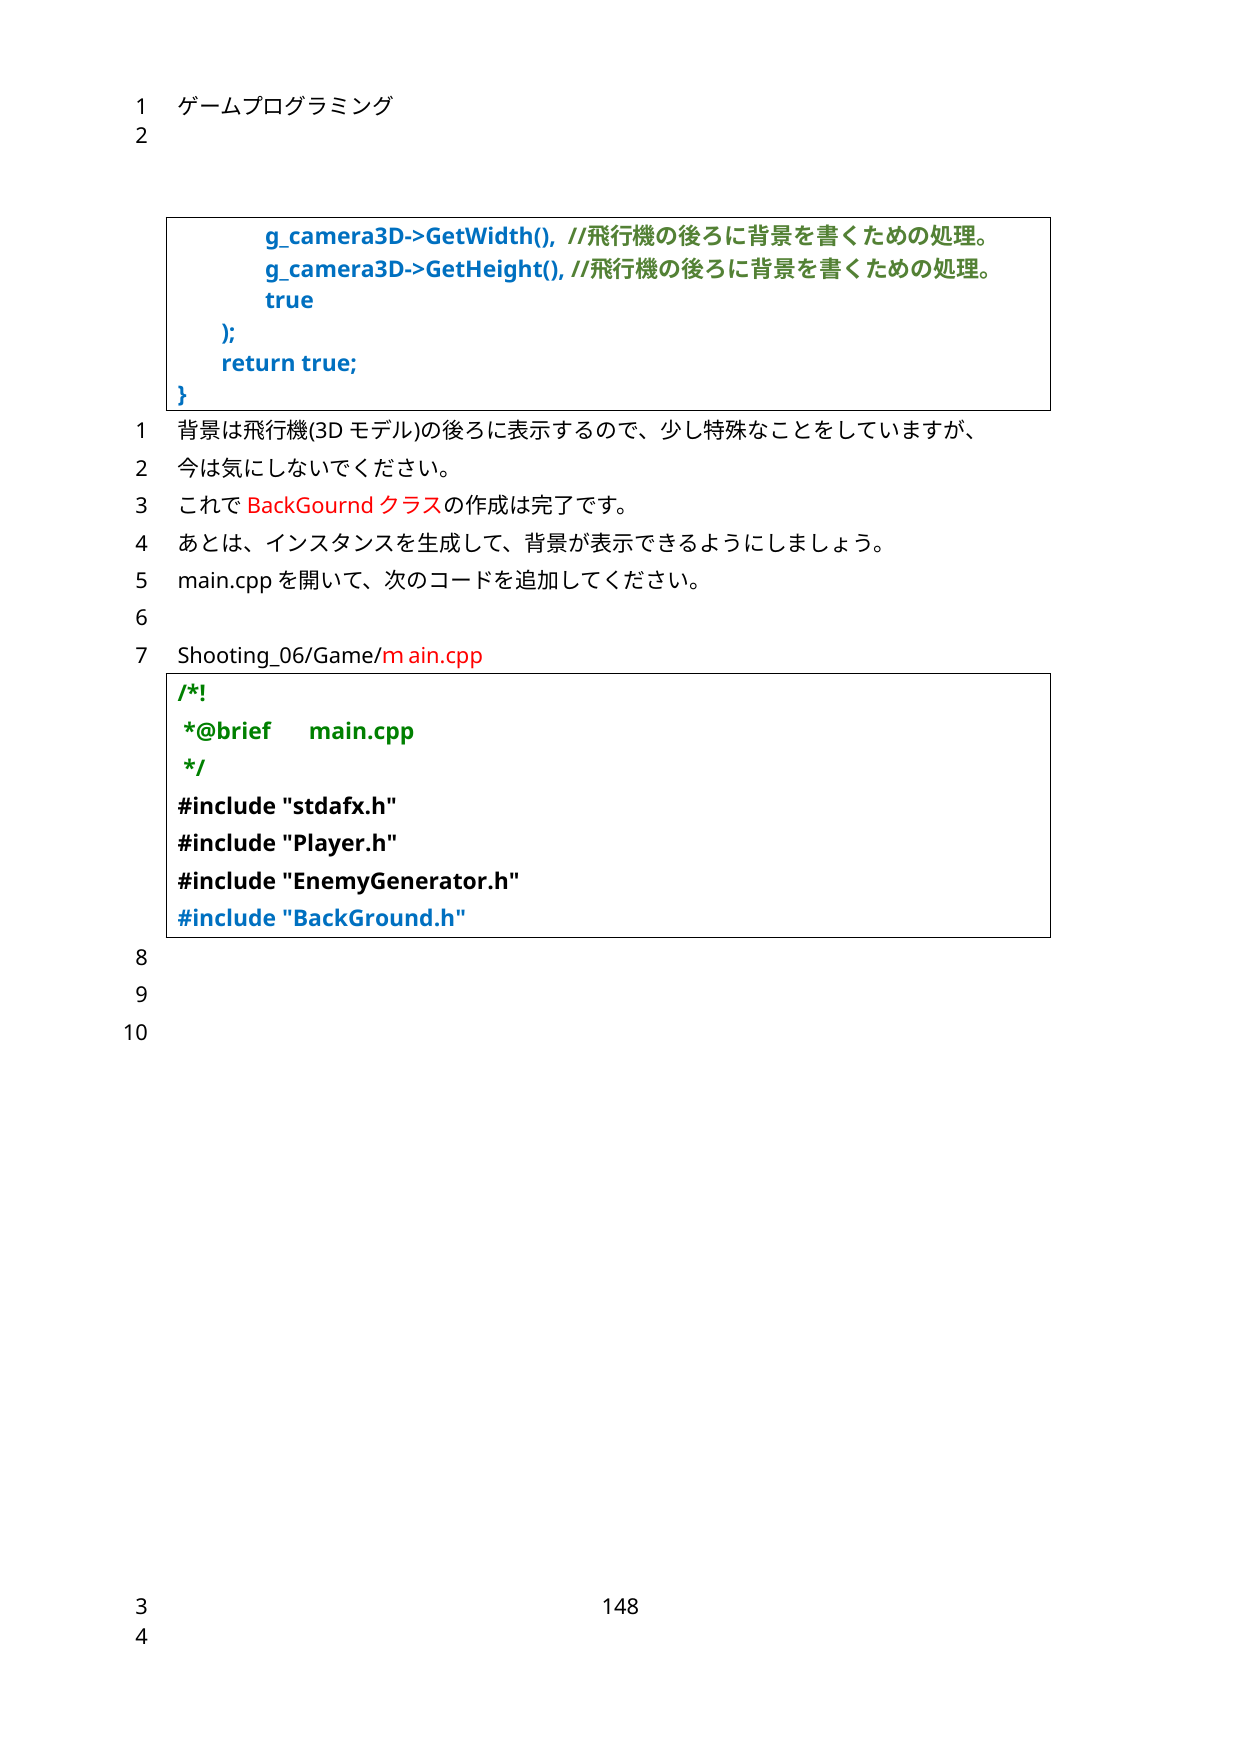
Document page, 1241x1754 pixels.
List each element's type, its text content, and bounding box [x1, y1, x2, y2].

text 背景は飛行機(3Dモデル)の後ろに表示するので、少し特殊なことをしていますが、 [177, 411, 1063, 448]
text main.cppを開いて、次のコードを追加してください。 [177, 561, 1063, 598]
text Shooting_06/Game/ｍain.cpp [177, 636, 1063, 673]
text あとは、インスタンスを生成して、背景が表示できるようにしましょう。 [177, 523, 1063, 561]
text 今は気にしないでください。 [177, 448, 1063, 486]
text これでBackGourndクラスの作成は完了です。 [177, 486, 1063, 523]
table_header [167, 218, 1050, 409]
table_header /*! *@brief main.cpp */ #include "stdafx.h" #include "Player.h" #include "EnemyGenerator.h" #include "BackGround.h" [167, 674, 1050, 937]
